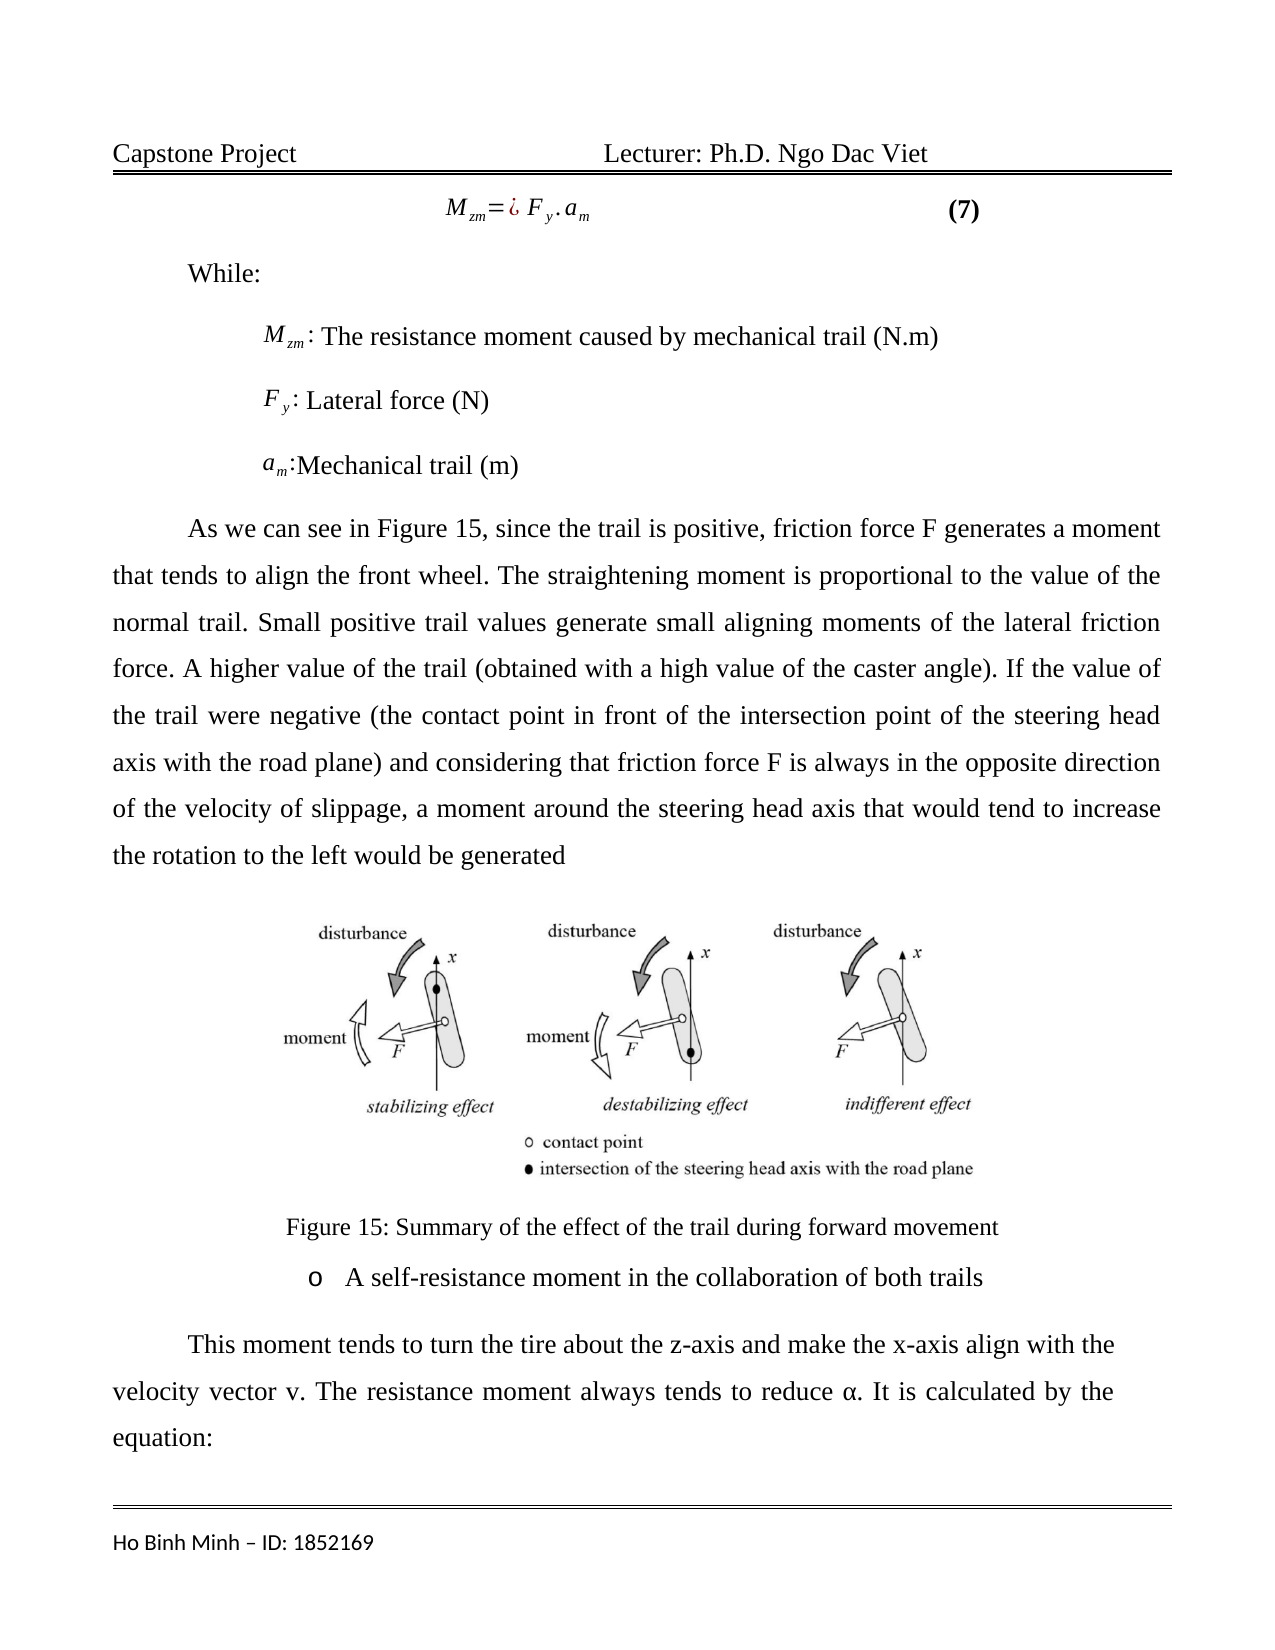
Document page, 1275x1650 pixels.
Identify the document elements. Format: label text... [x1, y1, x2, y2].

text (7) [112, 193, 1162, 225]
picture [278, 902, 1006, 1193]
text Lateral force (N) [187, 384, 1125, 417]
text The resistance moment caused by mechanical trail (N.m) [112, 320, 1125, 352]
text This moment tends to turn the tire about the z-axis and make the x-axis align with the velocity vector v. The resistance moment always tends to reduce α. It is calculated by the equation: [112, 1328, 1116, 1452]
text As we can see in Figure 15, since the trail is positive, friction force F generates a moment that tends to align the front wheel. The straightening moment is proportional to the value of the normal trail. Small positive trail values generate small aligning moments of the lateral friction force. A higher value of the trail (obtained with a high value of the caster angle). If the value of the trail were negative (the contact point in front of the intersection point of the steering head axis with the road plane) and considering that friction force F is always in the opposite direction of the velocity of slippage, a moment around the steering head axis that would tend to increase the rotation to the left would be generated [112, 512, 1162, 870]
text While: [112, 257, 1162, 288]
list A self-resistance moment in the collaboration of both trails [307, 1261, 1172, 1295]
text Mechanical trail (m) [112, 449, 1116, 480]
text Figure 15: Summary of the effect of the trail during forward movement [112, 1212, 1172, 1240]
